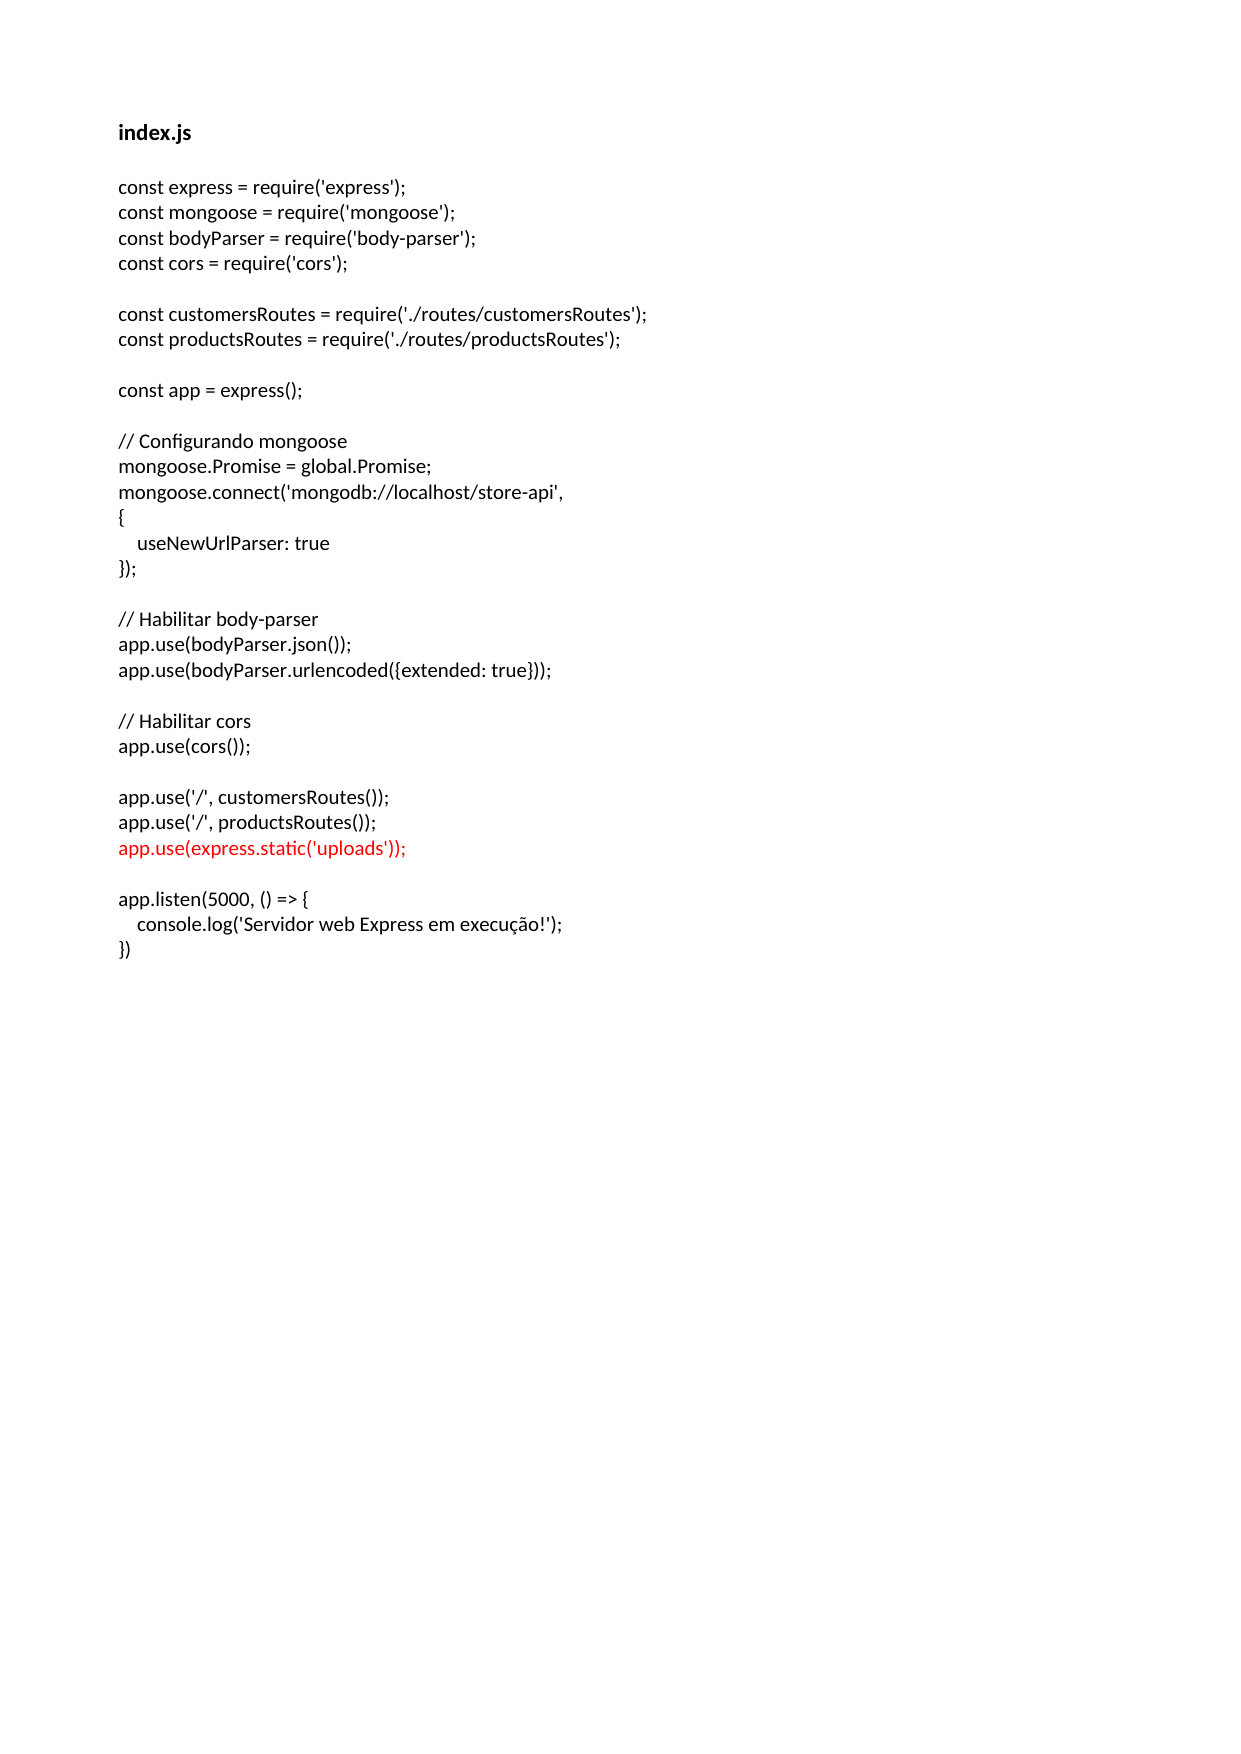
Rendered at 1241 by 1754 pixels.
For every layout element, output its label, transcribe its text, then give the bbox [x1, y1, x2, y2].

text app.use(bodyParser.json()); [118, 632, 1122, 657]
text app.use('/', productsRoutes()); [118, 809, 1122, 835]
text }); [118, 555, 1122, 581]
text }) [118, 937, 1122, 962]
text const cors = require('cors'); [118, 250, 1122, 276]
text app.listen(5000, () => { [118, 886, 1122, 911]
text mongoose.connect('mongodb://localhost/store-api', [118, 479, 1122, 504]
text app.use(express.static('uploads')); [118, 835, 1122, 860]
text const productsRoutes = require('./routes/productsRoutes'); [118, 327, 1122, 352]
text app.use('/', customersRoutes()); [118, 784, 1122, 809]
text const app = express(); [118, 377, 1122, 403]
text console.log('Servidor web Express em execução!'); [118, 911, 1122, 937]
text // Configurando mongoose [118, 428, 1122, 454]
text app.use(cors()); [118, 733, 1122, 759]
text // Habilitar body-parser [118, 606, 1122, 632]
text mongoose.Promise = global.Promise; [118, 454, 1122, 479]
text // Habilitar cors [118, 708, 1122, 733]
text const customersRoutes = require('./routes/customersRoutes'); [118, 301, 1122, 327]
text { [118, 504, 1122, 530]
text const mongoose = require('mongoose'); [118, 199, 1122, 225]
text const express = require('express'); [118, 174, 1122, 199]
text const bodyParser = require('body-parser'); [118, 225, 1122, 250]
text useNewUrlParser: true [118, 530, 1122, 555]
text index.js [118, 118, 1122, 146]
text app.use(bodyParser.urlencoded({extended: true})); [118, 657, 1122, 682]
